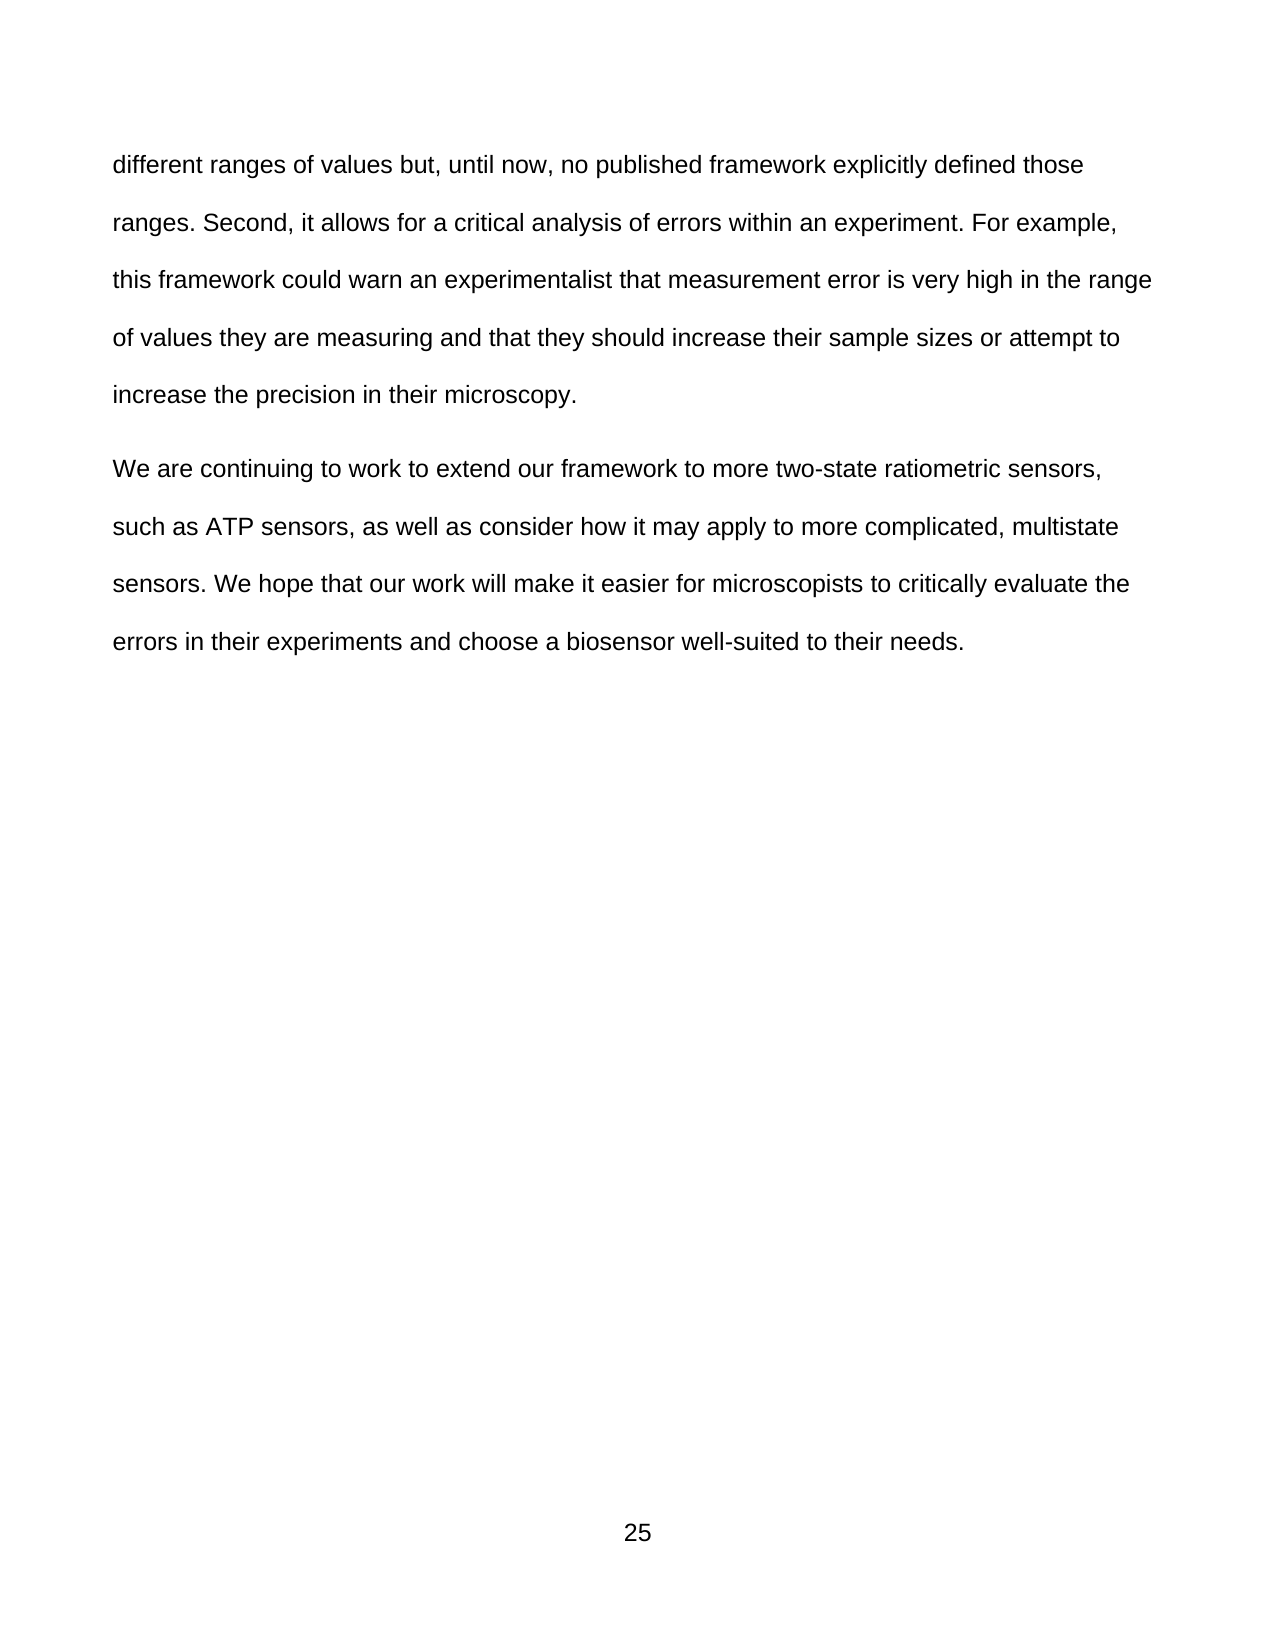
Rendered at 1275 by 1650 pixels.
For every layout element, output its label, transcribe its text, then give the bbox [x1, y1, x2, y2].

text We are continuing to work to extend our framework to more two-state ratiometric sensors, such as ATP sensors, as well as consider how it may apply to more complicated, multistate sensors. We hope that our work will make it easier for microscopists to critically evaluate the errors in their experiments and choose a biosensor well-suited to their needs. [112, 454, 1162, 655]
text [112, 150, 1162, 409]
